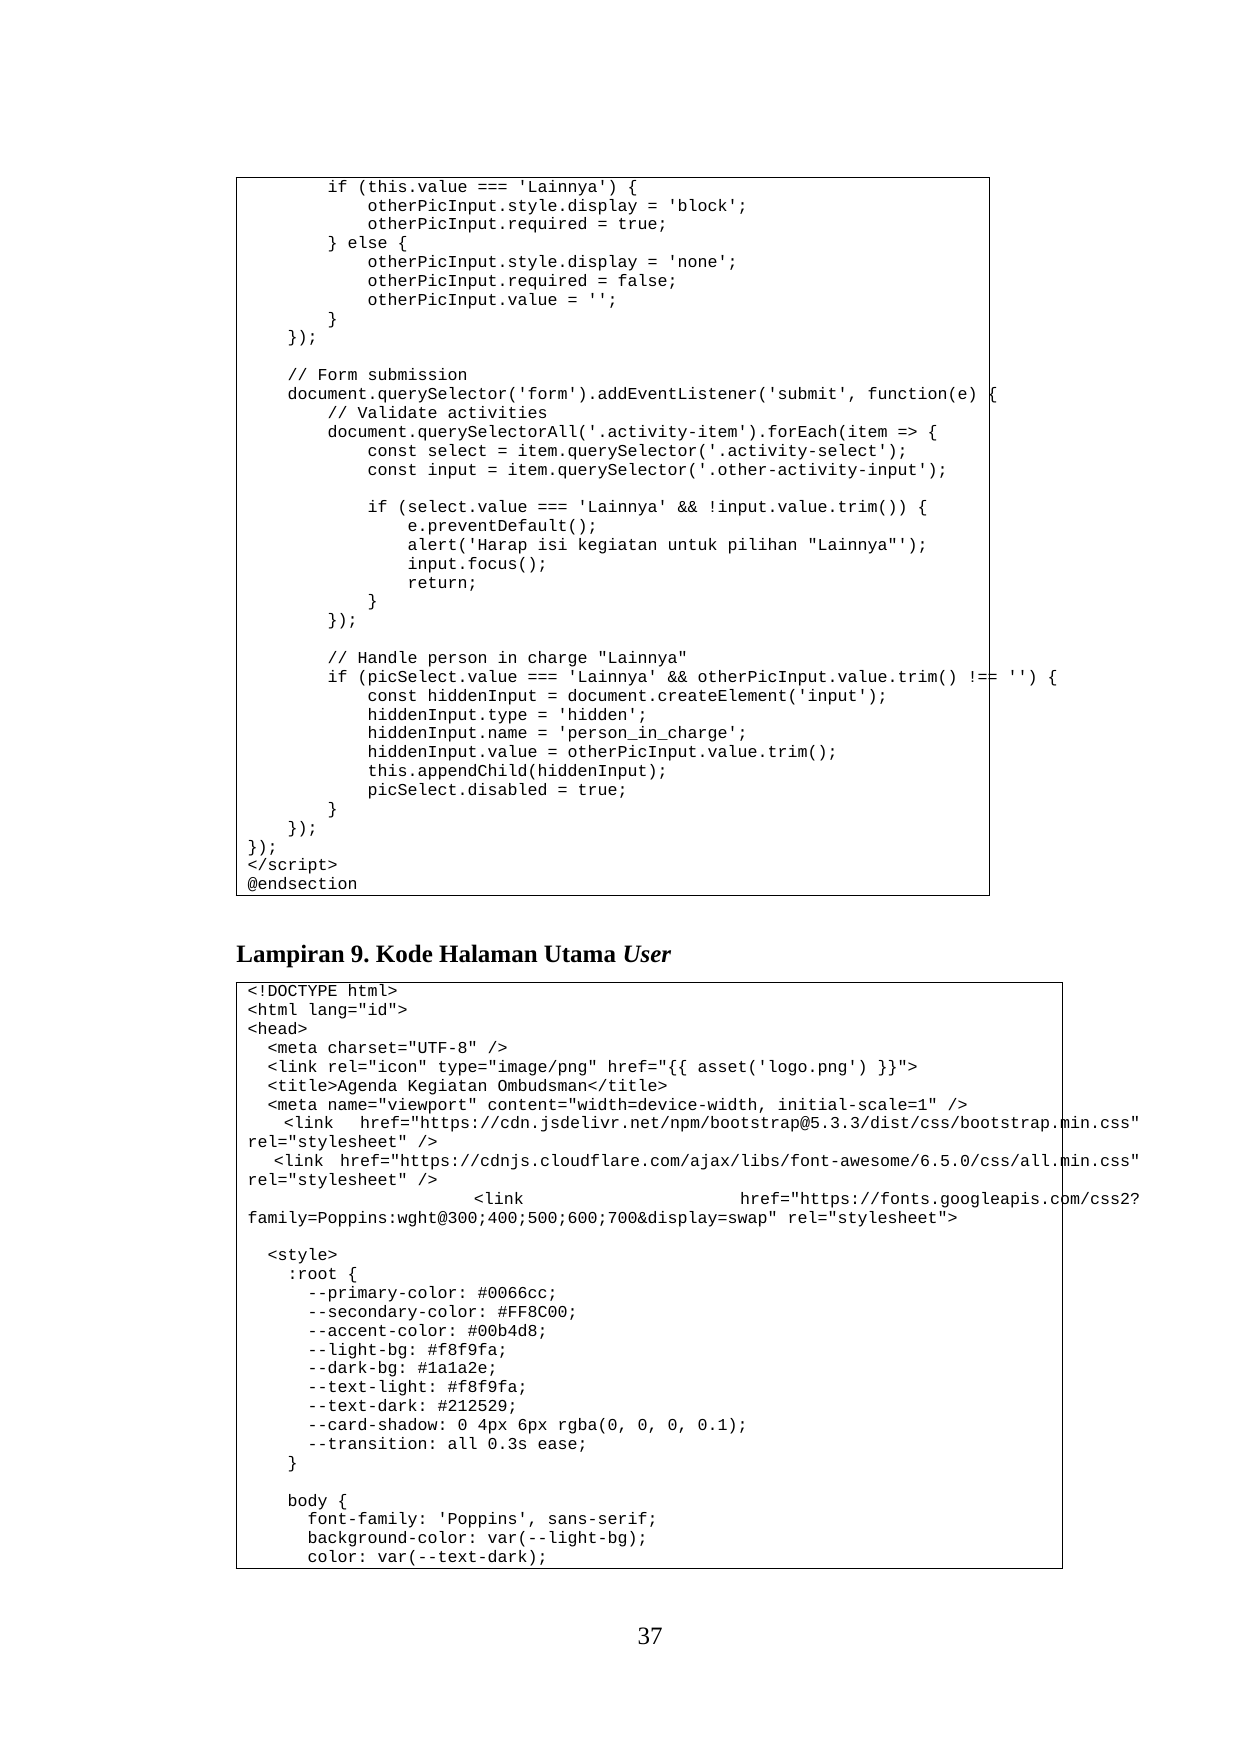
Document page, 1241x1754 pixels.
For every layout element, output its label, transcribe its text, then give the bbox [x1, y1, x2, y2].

text Lampiran 9. Kode Halaman Utama User [236, 939, 1152, 968]
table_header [237, 178, 989, 895]
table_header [237, 983, 1062, 1567]
